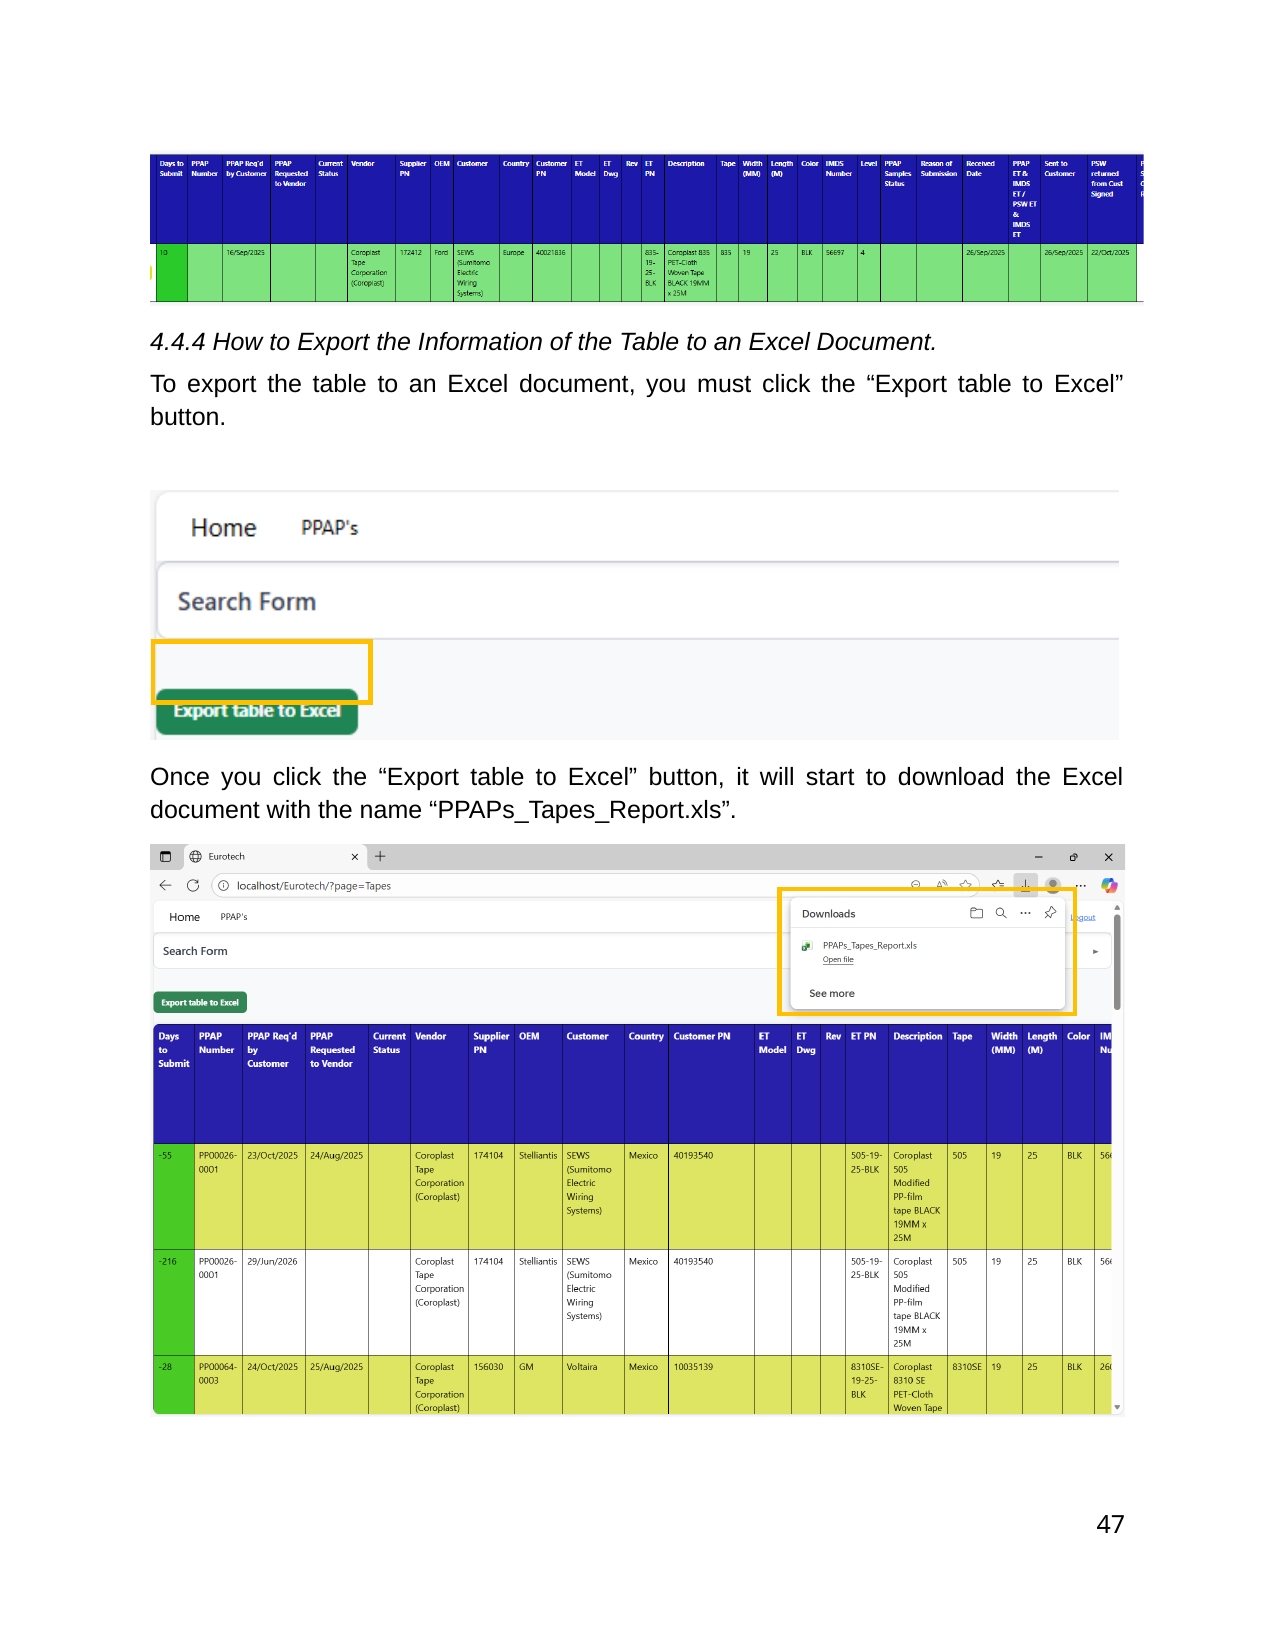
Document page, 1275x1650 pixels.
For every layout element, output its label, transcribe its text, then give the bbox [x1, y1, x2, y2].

text To export the table to an Excel document, you must click the “Export table to Excel” button. [150, 369, 1125, 431]
subtitle 4.4.4 How to Export the Information of the Table to an Excel Document. [150, 327, 1125, 356]
picture [150, 844, 1125, 1417]
picture [150, 490, 1119, 740]
picture [150, 150, 1144, 306]
text Once you click the “Export table to Excel” button, it will start to download the Excel document with the name “PPAPs_Tapes_Report.xls”. [150, 762, 1125, 823]
